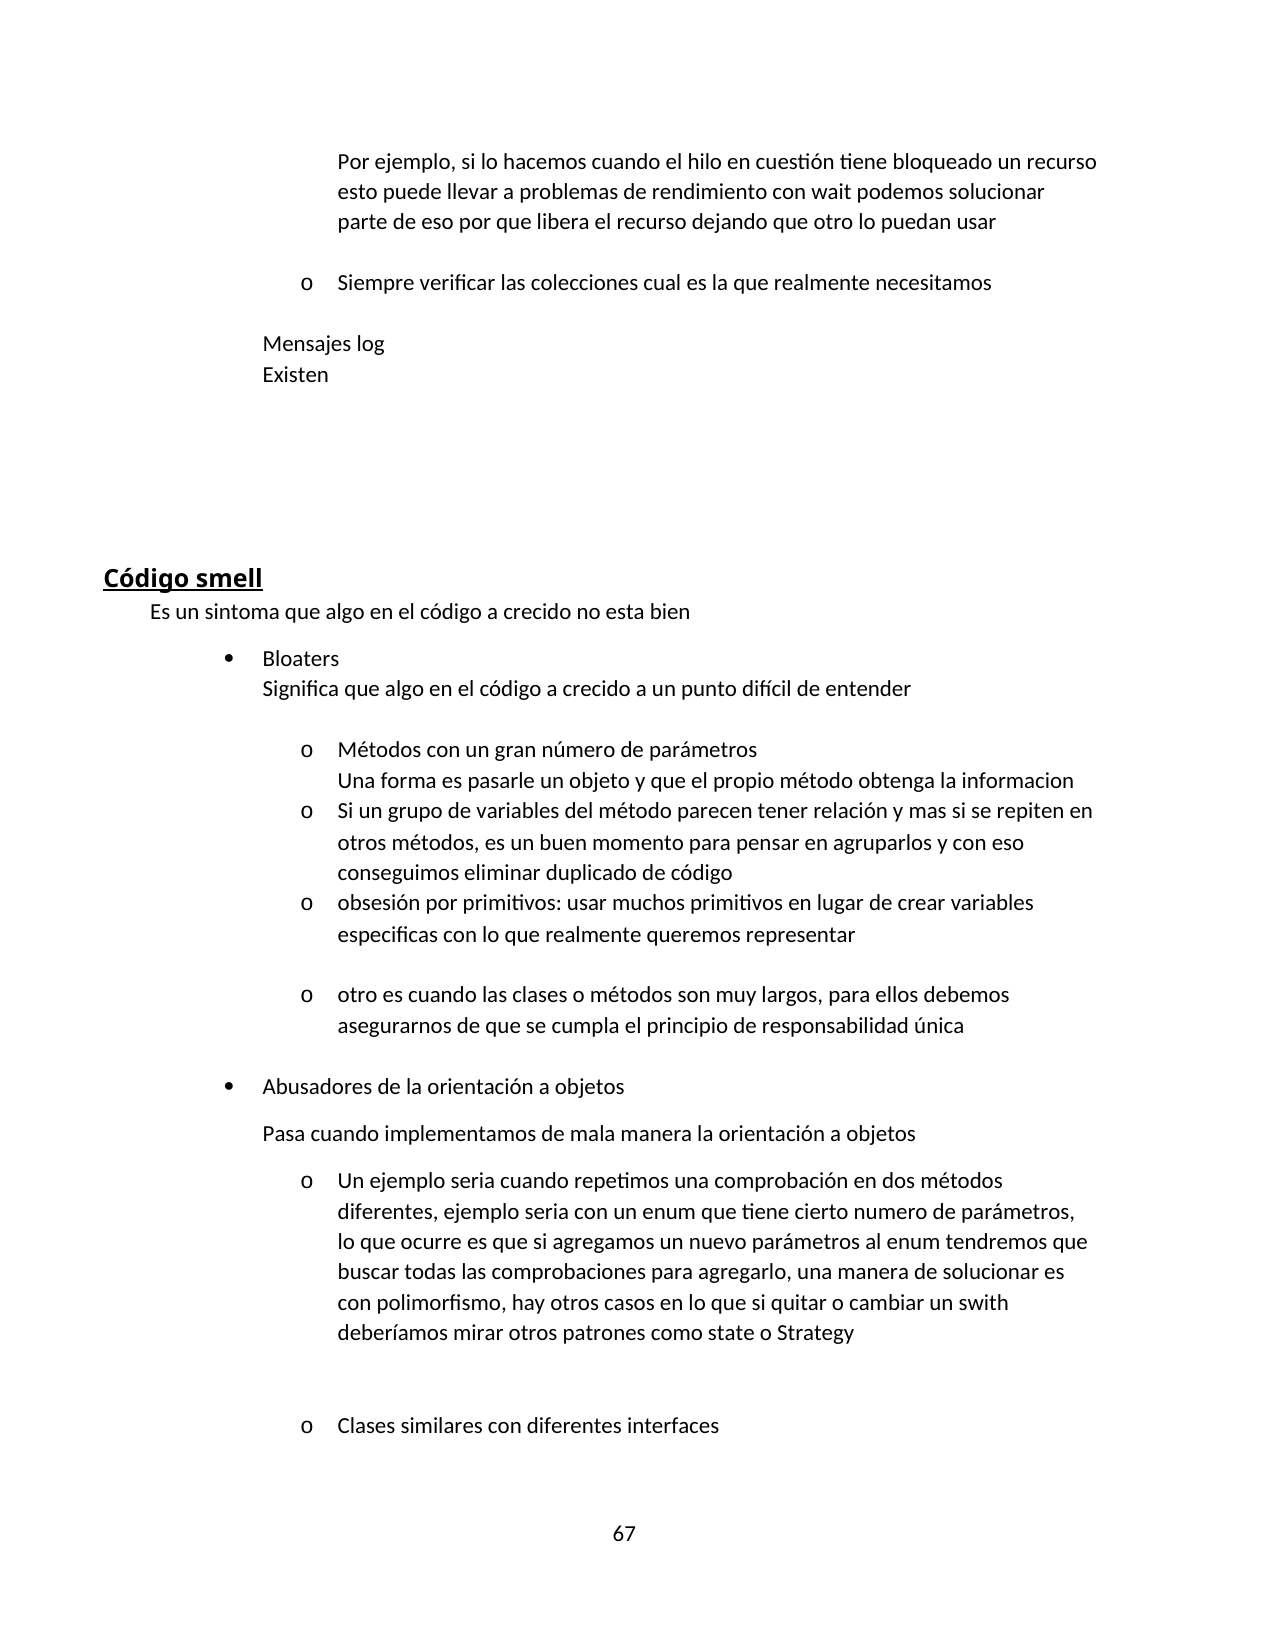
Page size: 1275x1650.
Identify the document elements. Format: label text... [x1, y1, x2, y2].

subtitle Código smell [103, 561, 1098, 595]
list obsesión por primitivos: usar muchos primitivos en lugar de crear variables especificas con lo que realmente queremos representar [300, 888, 1098, 948]
list Significa que algo en el código a crecido a un punto difícil de entender [262, 674, 1098, 703]
list Clases similares con diferentes interfaces [300, 1412, 1098, 1441]
list Bloaters [225, 644, 1098, 672]
list Si un grupo de variables del método parecen tener relación y mas si se repiten en otros métodos, es un buen momento para pensar en agruparlos y con eso conseguimos eliminar duplicado de código [300, 797, 1098, 886]
list Métodos con un gran número de parámetros [300, 735, 1098, 764]
list Abusadores de la orientación a objetos [225, 1072, 1098, 1100]
list Siempre verificar las colecciones cual es la que realmente necesitamos [300, 268, 1098, 297]
list Existen [262, 360, 1098, 388]
list Una forma es pasarle un objeto y que el propio método obtenga la informacion [337, 766, 1098, 794]
list Mensajes log [262, 329, 1098, 357]
text Es un sintoma que algo en el código a crecido no esta bien [150, 597, 1098, 626]
list Un ejemplo seria cuando repetimos una comprobación en dos métodos diferentes, ejemplo seria con un enum que tiene cierto numero de parámetros, lo que ocurre es que si agregamos un nuevo parámetros al enum tendremos que buscar todas las comprobaciones para agregarlo, una manera de solucionar es con polimorfismo, hay otros casos en lo que si quitar o cambiar un swith deberíamos mirar otros patrones como state o Strategy [300, 1166, 1098, 1346]
list Por ejemplo, si lo hacemos cuando el hilo en cuestión tiene bloqueado un recurso esto puede llevar a problemas de rendimiento con wait podemos solucionar parte de eso por que libera el recurso dejando que otro lo puedan usar [337, 147, 1098, 235]
text Pasa cuando implementamos de mala manera la orientación a objetos [262, 1119, 1098, 1147]
list otro es cuando las clases o métodos son muy largos, para ellos debemos asegurarnos de que se cumpla el principio de responsabilidad única [300, 980, 1098, 1039]
